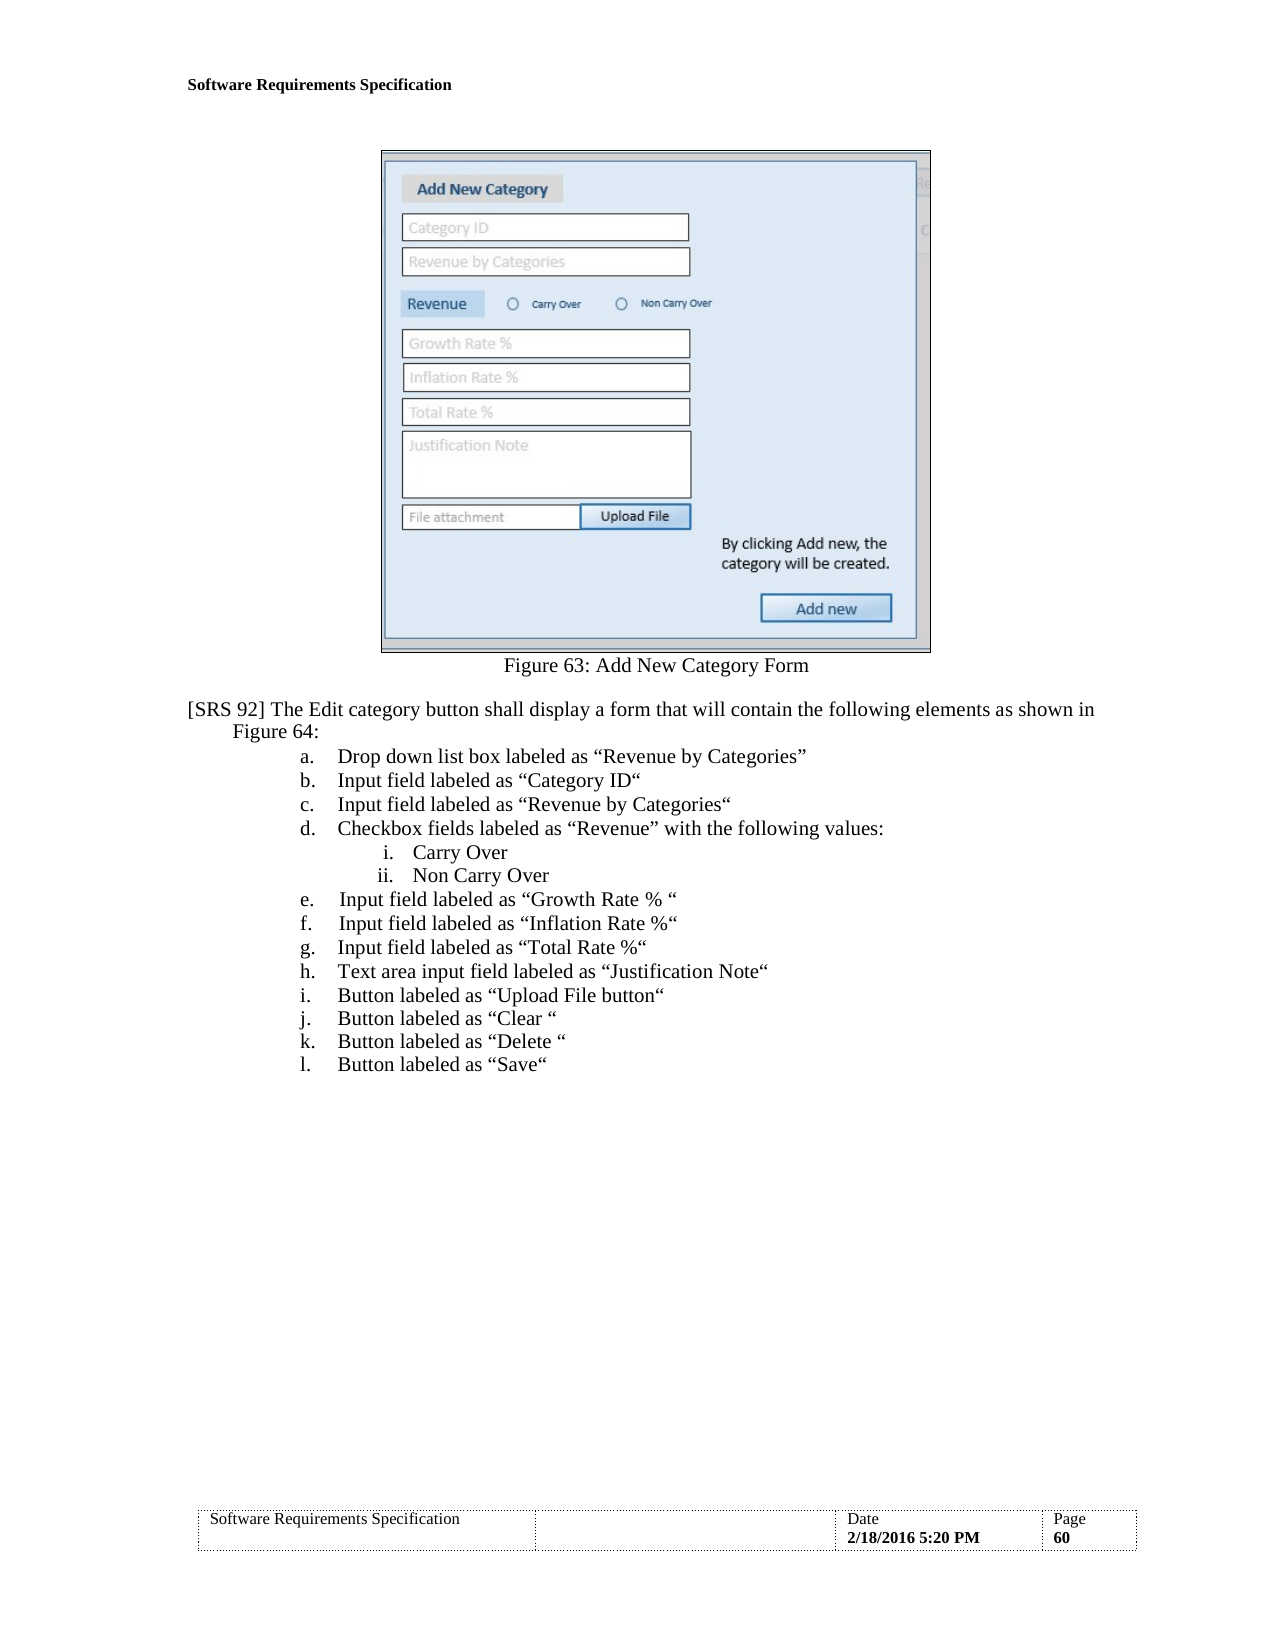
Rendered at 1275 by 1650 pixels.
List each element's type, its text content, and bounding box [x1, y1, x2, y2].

text ii. Non Carry Over [377, 864, 1148, 887]
text Figure 64: [232, 721, 1148, 743]
text e. Input field labeled as “Growth Rate % “ f. Input field labeled as “Inflation Rate %“ g. Input field labeled as “Total Rate %“ [300, 887, 677, 959]
text i. Carry Over [383, 840, 1148, 864]
table_header [536, 1510, 836, 1549]
table_header Date 2/18/2016 5:20 PM [836, 1510, 1042, 1549]
text j. Button labeled as “Clear “ k. Button labeled as “Delete “ l. Button labeled as “Save“ [300, 1007, 569, 1076]
text i. Button labeled as “Upload File button“ [300, 983, 1148, 1007]
text b. Input field labeled as “Category ID“ [300, 768, 1148, 792]
picture [382, 151, 930, 652]
text Figure 63: Add New Category Form [501, 653, 812, 677]
table_header Page 60 [1042, 1510, 1136, 1549]
text d. Checkbox fields labeled as “Revenue” with the following values: [300, 816, 1148, 840]
text c. Input field labeled as “Revenue by Categories“ [300, 792, 1148, 816]
text [SRS 92] The Edit category button shall display a form that will contain the following elements as shown in [187, 697, 1148, 721]
table_header Software Requirements Specification [198, 1510, 536, 1549]
text a. Drop down list box labeled as “Revenue by Categories” [300, 743, 1148, 768]
text h. Text area input field labeled as “Justification Note“ [300, 959, 1148, 983]
